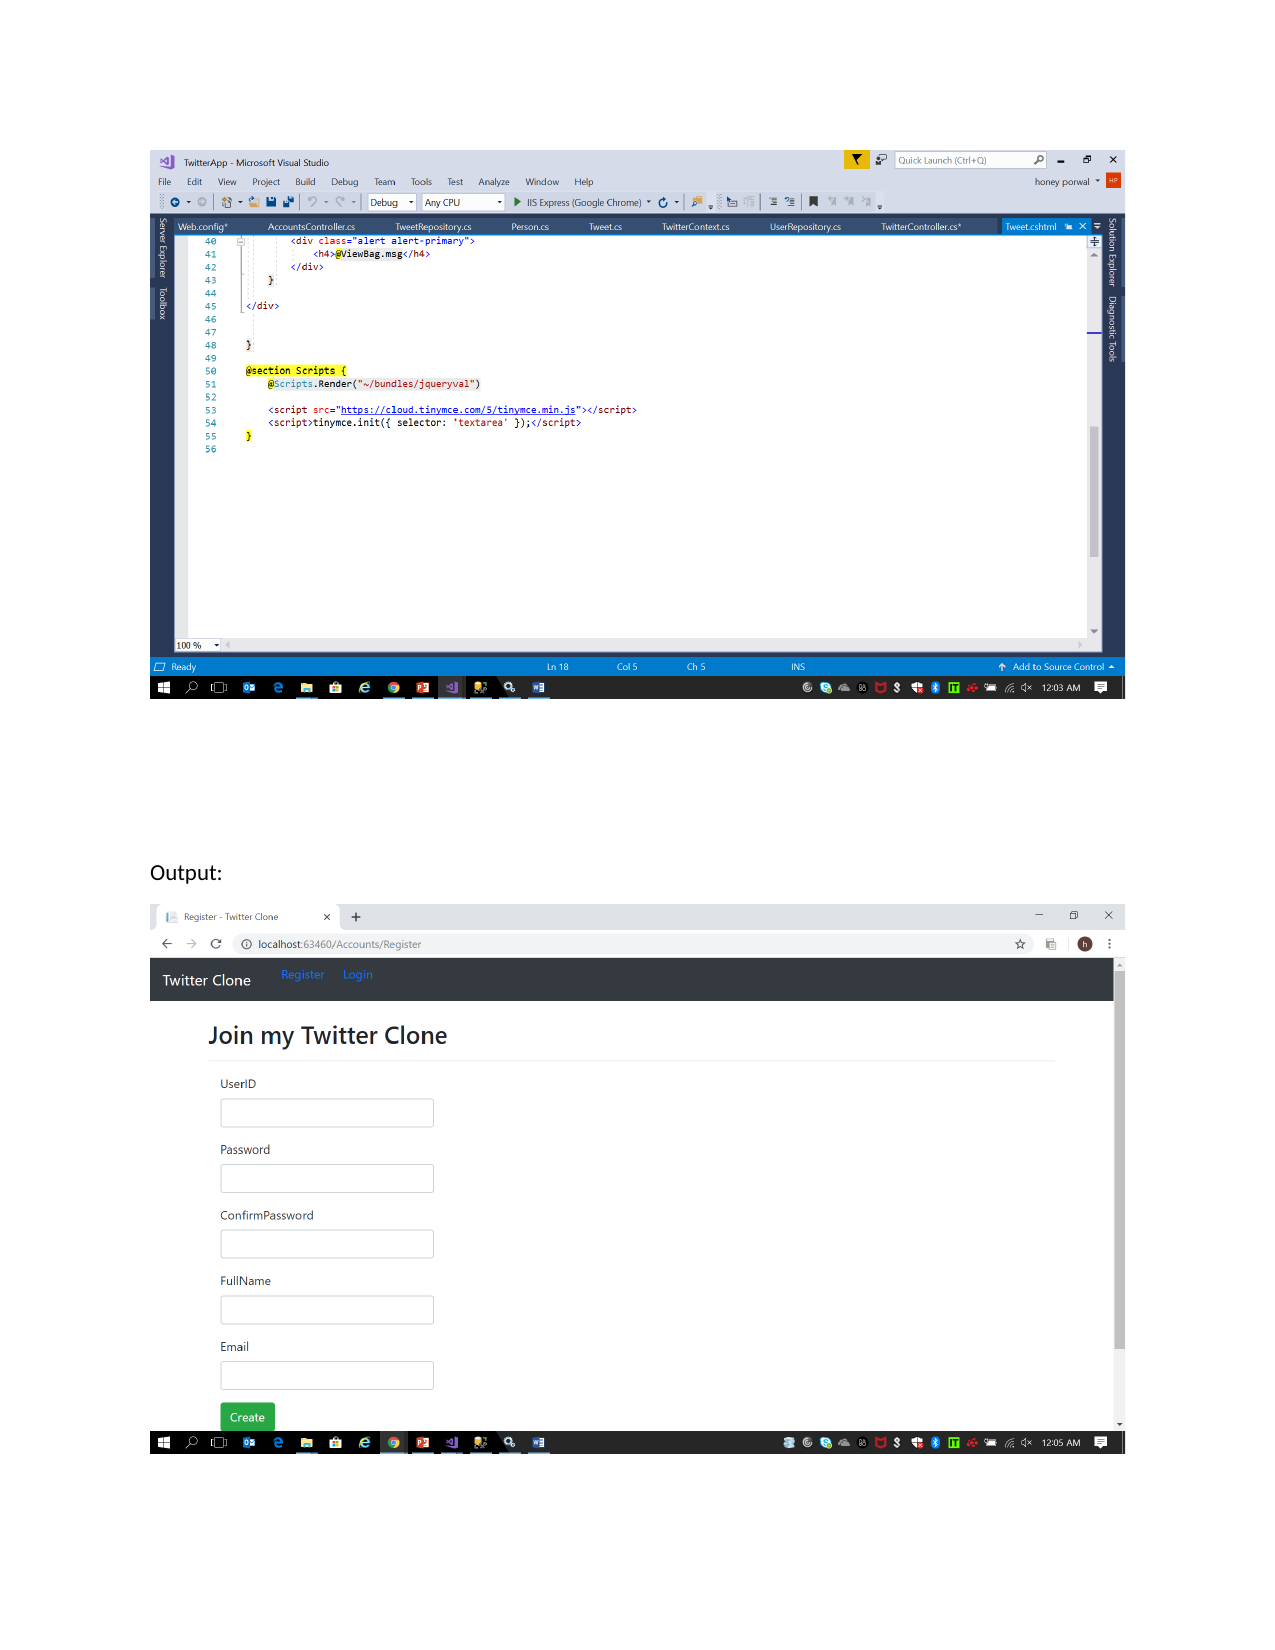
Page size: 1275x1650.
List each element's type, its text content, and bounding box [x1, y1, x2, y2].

picture [150, 904, 1125, 1454]
text Output: [150, 858, 1125, 886]
picture [150, 150, 1125, 699]
